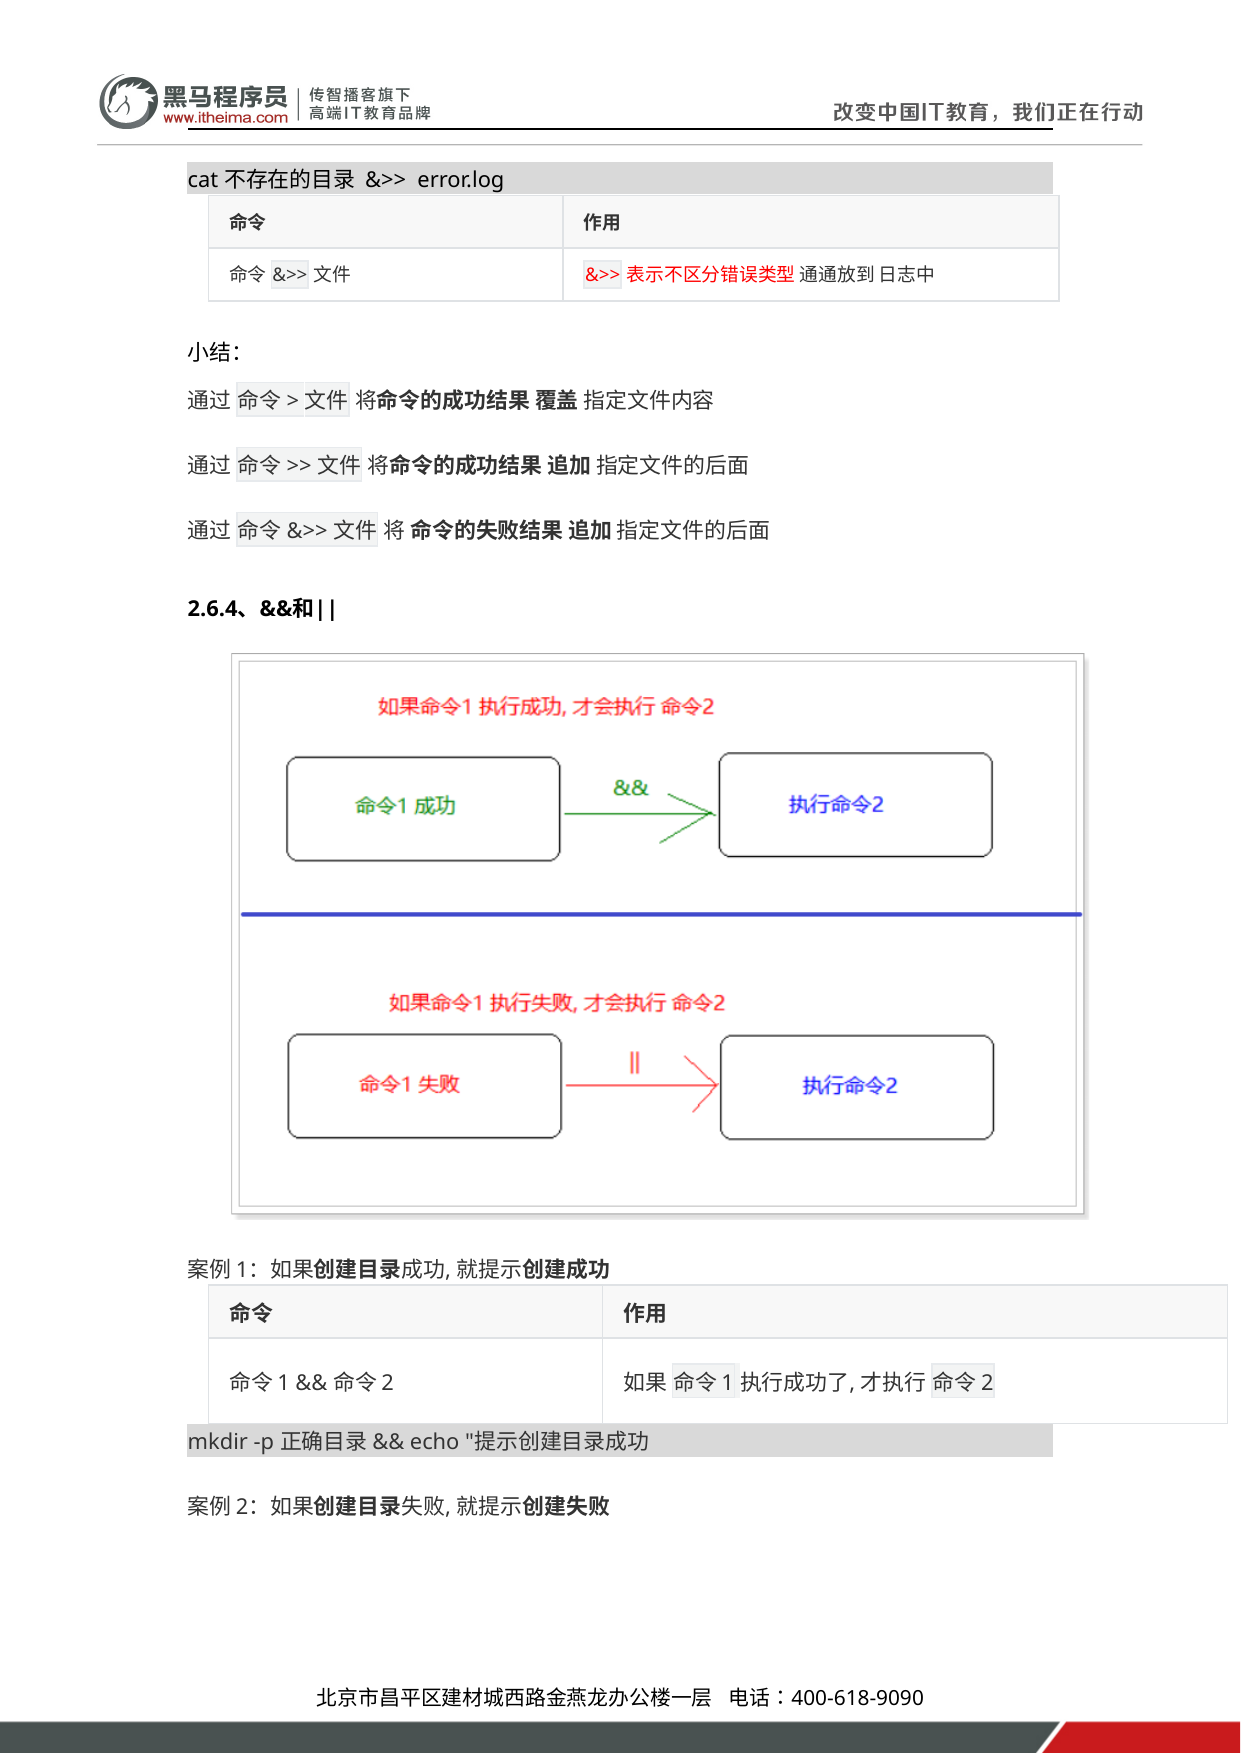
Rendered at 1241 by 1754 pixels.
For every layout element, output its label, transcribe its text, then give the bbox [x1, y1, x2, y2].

table_cell 命令 &>> 文件 [209, 249, 562, 300]
table_header 命令 [209, 1286, 602, 1337]
text cat 不存在的目录 &>> error.log [187, 162, 1053, 194]
text 通过 命令 >> 文件 将命令的成功结果 追加 指定文件的后面 [187, 432, 1053, 497]
text mkdir -p 正确目录 && echo "提示创建目录成功 [187, 1424, 1053, 1457]
table_header 作用 [603, 1286, 1227, 1337]
picture [0, 3, 1241, 153]
picture [231, 653, 1090, 1220]
text 通过 命令 > 文件 将命令的成功结果 覆盖 指定文件内容 [187, 367, 1053, 432]
text 通过 命令 &>> 文件 将 命令的失败结果 追加 指定文件的后面 [187, 497, 1053, 562]
subtitle 2.6.4、&&和|| [187, 591, 1053, 623]
table_cell &>> 表示不区分错误类型 通通放到 日志中 [564, 249, 1058, 300]
table_cell 命令1 && 命令2 [209, 1339, 602, 1422]
table_header 命令 [209, 196, 562, 247]
table_header 作用 [564, 196, 1058, 247]
text 小结： [187, 334, 1053, 367]
text 案例1：如果创建目录成功, 就提示创建成功 [187, 1252, 1053, 1284]
picture [0, 1662, 1241, 1753]
text 案例2：如果创建目录失败, 就提示创建失败 [187, 1489, 1053, 1522]
table_cell 如果 命令1执行成功了, 才执行 命令2 [603, 1339, 1227, 1422]
